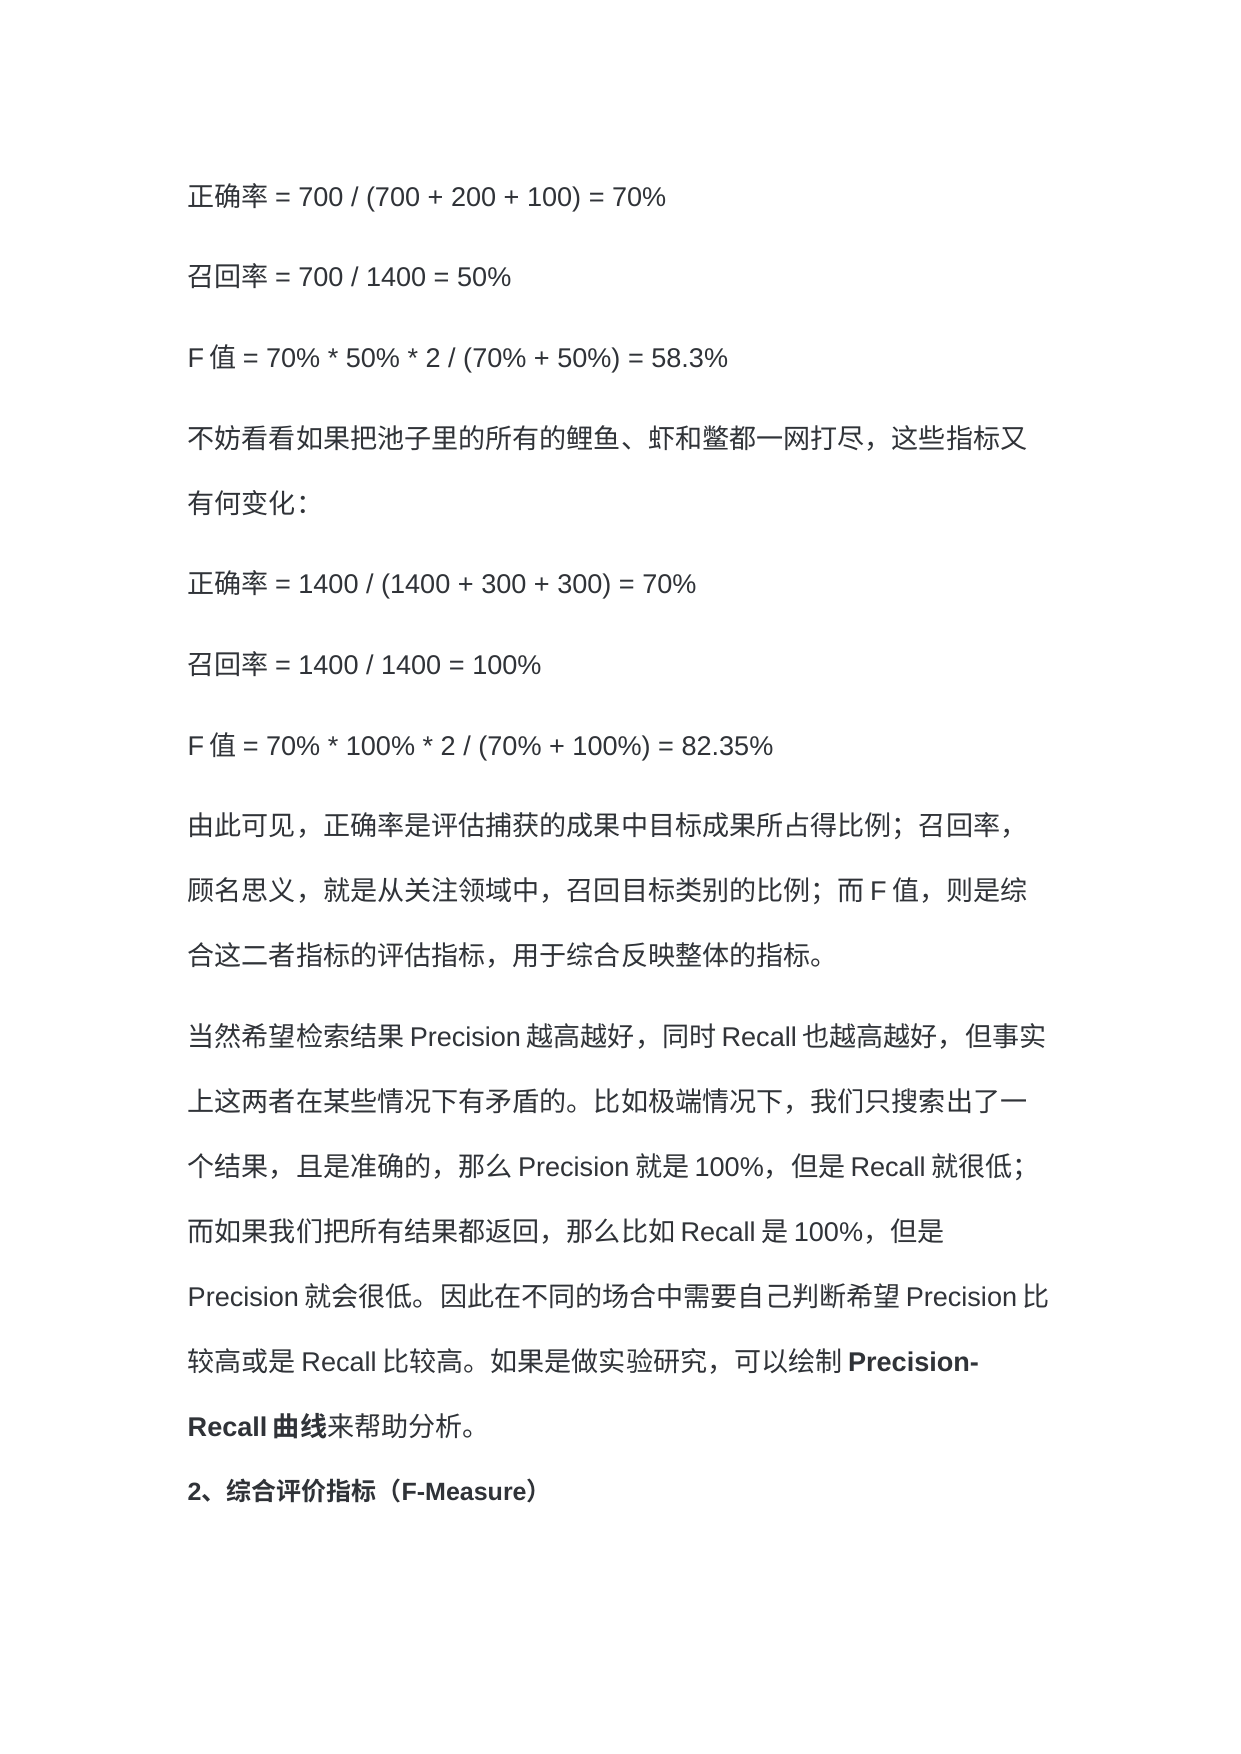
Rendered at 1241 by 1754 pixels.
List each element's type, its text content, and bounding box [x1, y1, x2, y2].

text 召回率 = 1400 / 1400 = 100% [187, 630, 1053, 695]
text F值 = 70% * 100% * 2 / (70% + 100%) = 82.35% [187, 711, 1053, 776]
text 正确率 = 700 / (700 + 200 + 100) = 70% [187, 162, 1053, 227]
text 不妨看看如果把池子里的所有的鲤鱼、虾和鳖都一网打尽，这些指标又有何变化： [187, 404, 1053, 534]
text F值 = 70% * 50% * 2 / (70% + 50%) = 58.3% [187, 323, 1053, 388]
text 正确率 = 1400 / (1400 + 300 + 300) = 70% [187, 549, 1053, 614]
text 2、综合评价指标（F-Measure） [187, 1457, 1053, 1522]
text 当然希望检索结果Precision越高越好，同时Recall也越高越好，但事实上这两者在某些情况下有矛盾的。比如极端情况下，我们只搜索出了一个结果，且是准确的，那么Precision就是100%，但是Recall就很低；而如果我们把所有结果都返回，那么比如Recall是100%，但是Precision就会很低。因此在不同的场合中需要自己判断希望Precision比较高或是Recall比较高。如果是做实验研究，可以绘制Precision-Recall曲线来帮助分析。 [187, 1002, 1053, 1457]
text 召回率 = 700 / 1400 = 50% [187, 243, 1053, 308]
text 由此可见，正确率是评估捕获的成果中目标成果所占得比例；召回率，顾名思义，就是从关注领域中，召回目标类别的比例；而F值，则是综合这二者指标的评估指标，用于综合反映整体的指标。 [187, 791, 1053, 986]
